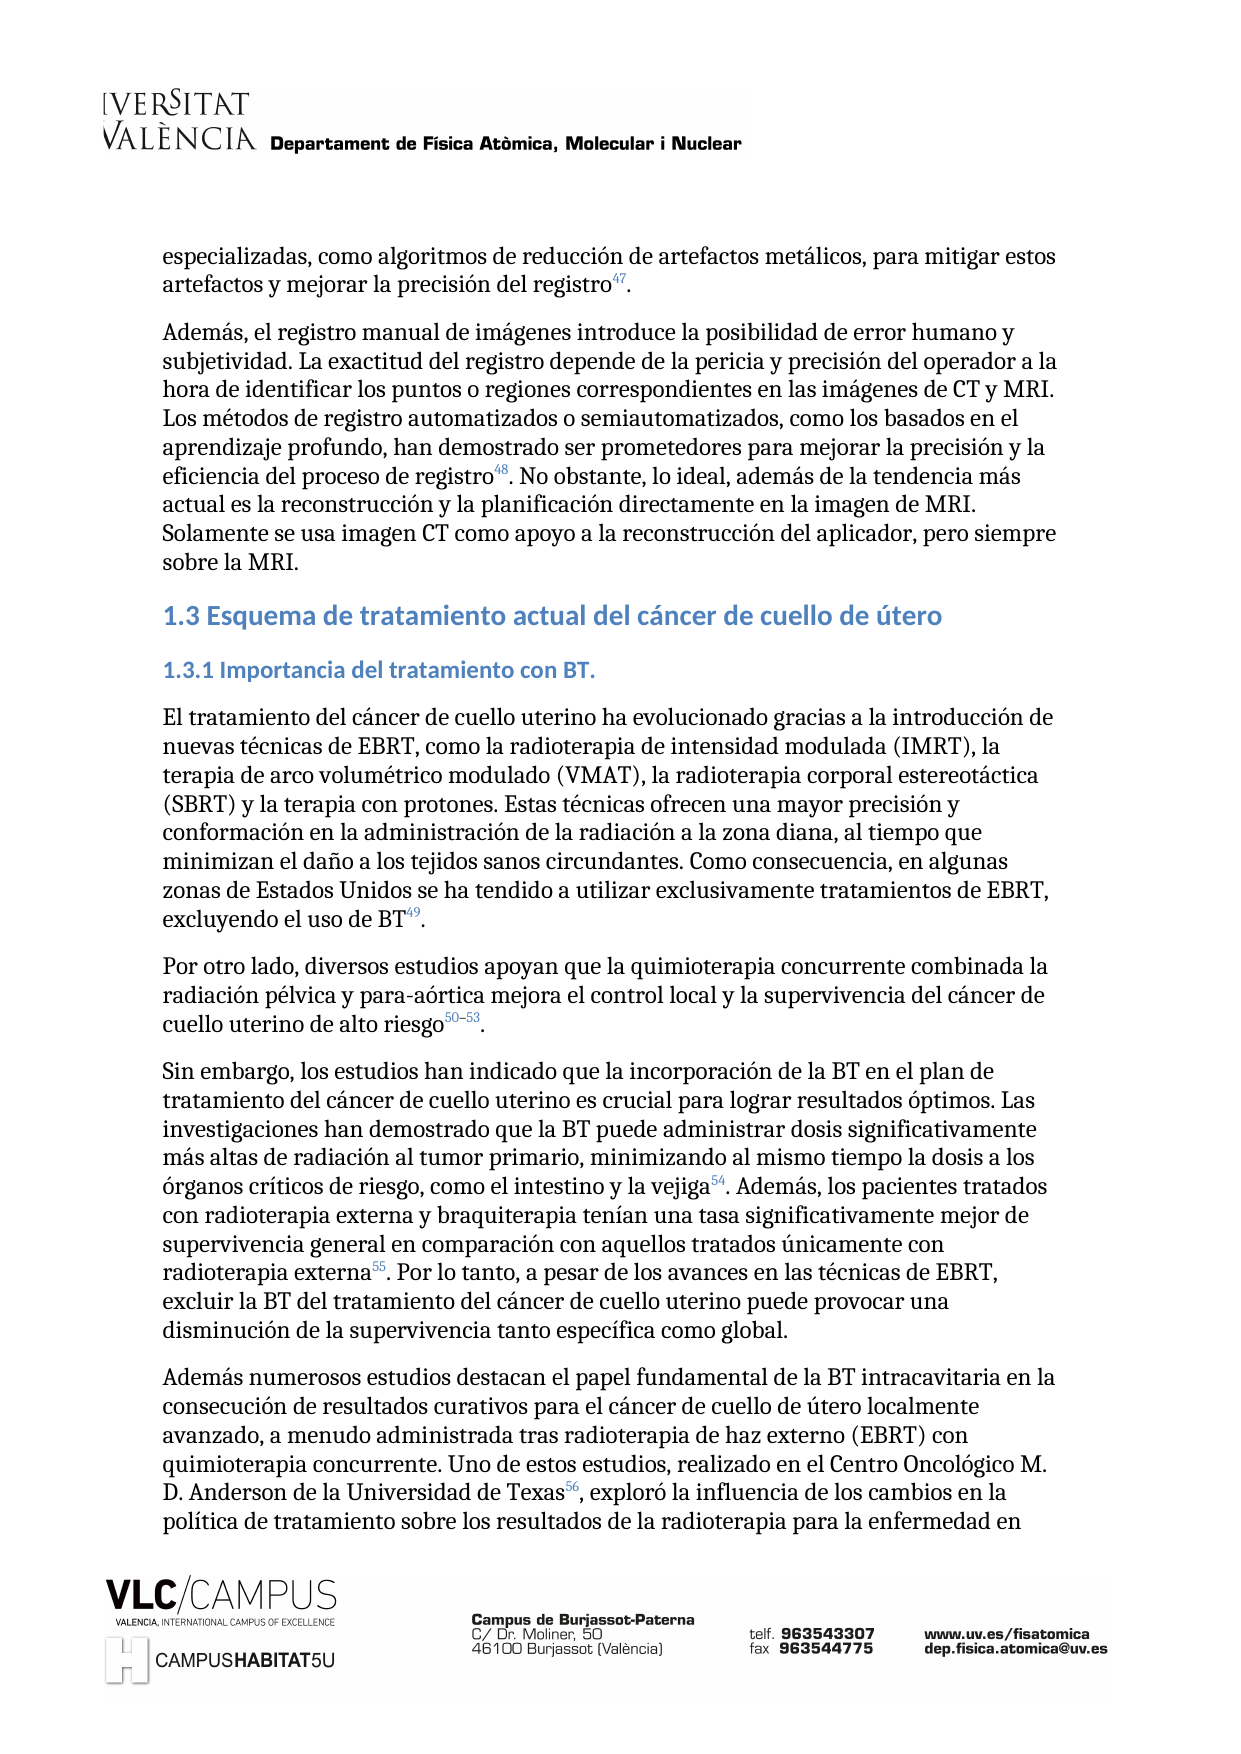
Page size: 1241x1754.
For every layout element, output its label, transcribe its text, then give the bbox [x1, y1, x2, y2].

text Por otro lado, diversos estudios apoyan que la quimioterapia concurrente combinada la radiación pélvica y para-aórtica mejora el control local y la supervivencia del cáncer de cuello uterino de alto riesgo50–53. [162, 952, 1063, 1038]
subtitle 1.3 Esquema de tratamiento actual del cáncer de cuello de útero [162, 597, 1063, 633]
subtitle 1.3.1 Importancia del tratamiento con BT. [162, 654, 1063, 684]
text Además, el registro manual de imágenes introduce la posibilidad de error humano y subjetividad. La exactitud del registro depende de la pericia y precisión del operador a la hora de identificar los puntos o regiones correspondientes en las imágenes de CT y MRI. Los métodos de registro automatizados o semiautomatizados, como los basados en el aprendizaje profundo, han demostrado ser prometedores para mejorar la precisión y la eficiencia del proceso de registro48. No obstante, lo ideal, además de la tendencia más actual es la reconstrucción y la planificación directamente en la imagen de MRI. Solamente se usa imagen CT como apoyo a la reconstrucción del aplicador, pero siempre sobre la MRI. [162, 318, 1063, 577]
picture [103, 1575, 1113, 1701]
text Sin embargo, los estudios han indicado que la incorporación de la BT en el plan de tratamiento del cáncer de cuello uterino es crucial para lograr resultados óptimos. Las investigaciones han demostrado que la BT puede administrar dosis significativamente más altas de radiación al tumor primario, minimizando al mismo tiempo la dosis a los órganos críticos de riesgo, como el intestino y la vejiga54. Además, los pacientes tratados con radioterapia externa y braquiterapia tenían una tasa significativamente mejor de supervivencia general en comparación con aquellos tratados únicamente con radioterapia externa55. Por lo tanto, a pesar de los avances en las técnicas de EBRT, excluir la BT del tratamiento del cáncer de cuello uterino puede provocar una disminución de la supervivencia tanto específica como global. [162, 1057, 1063, 1344]
picture [103, 87, 748, 156]
text El tratamiento del cáncer de cuello uterino ha evolucionado gracias a la introducción de nuevas técnicas de EBRT, como la radioterapia de intensidad modulada (IMRT), la terapia de arco volumétrico modulado (VMAT), la radioterapia corporal estereotáctica (SBRT) y la terapia con protones. Estas técnicas ofrecen una mayor precisión y conformación en la administración de la radiación a la zona diana, al tiempo que minimizan el daño a los tejidos sanos circundantes. Como consecuencia, en algunas zonas de Estados Unidos se ha tendido a utilizar exclusivamente tratamientos de EBRT, excluyendo el uso de BT49. [162, 703, 1063, 933]
